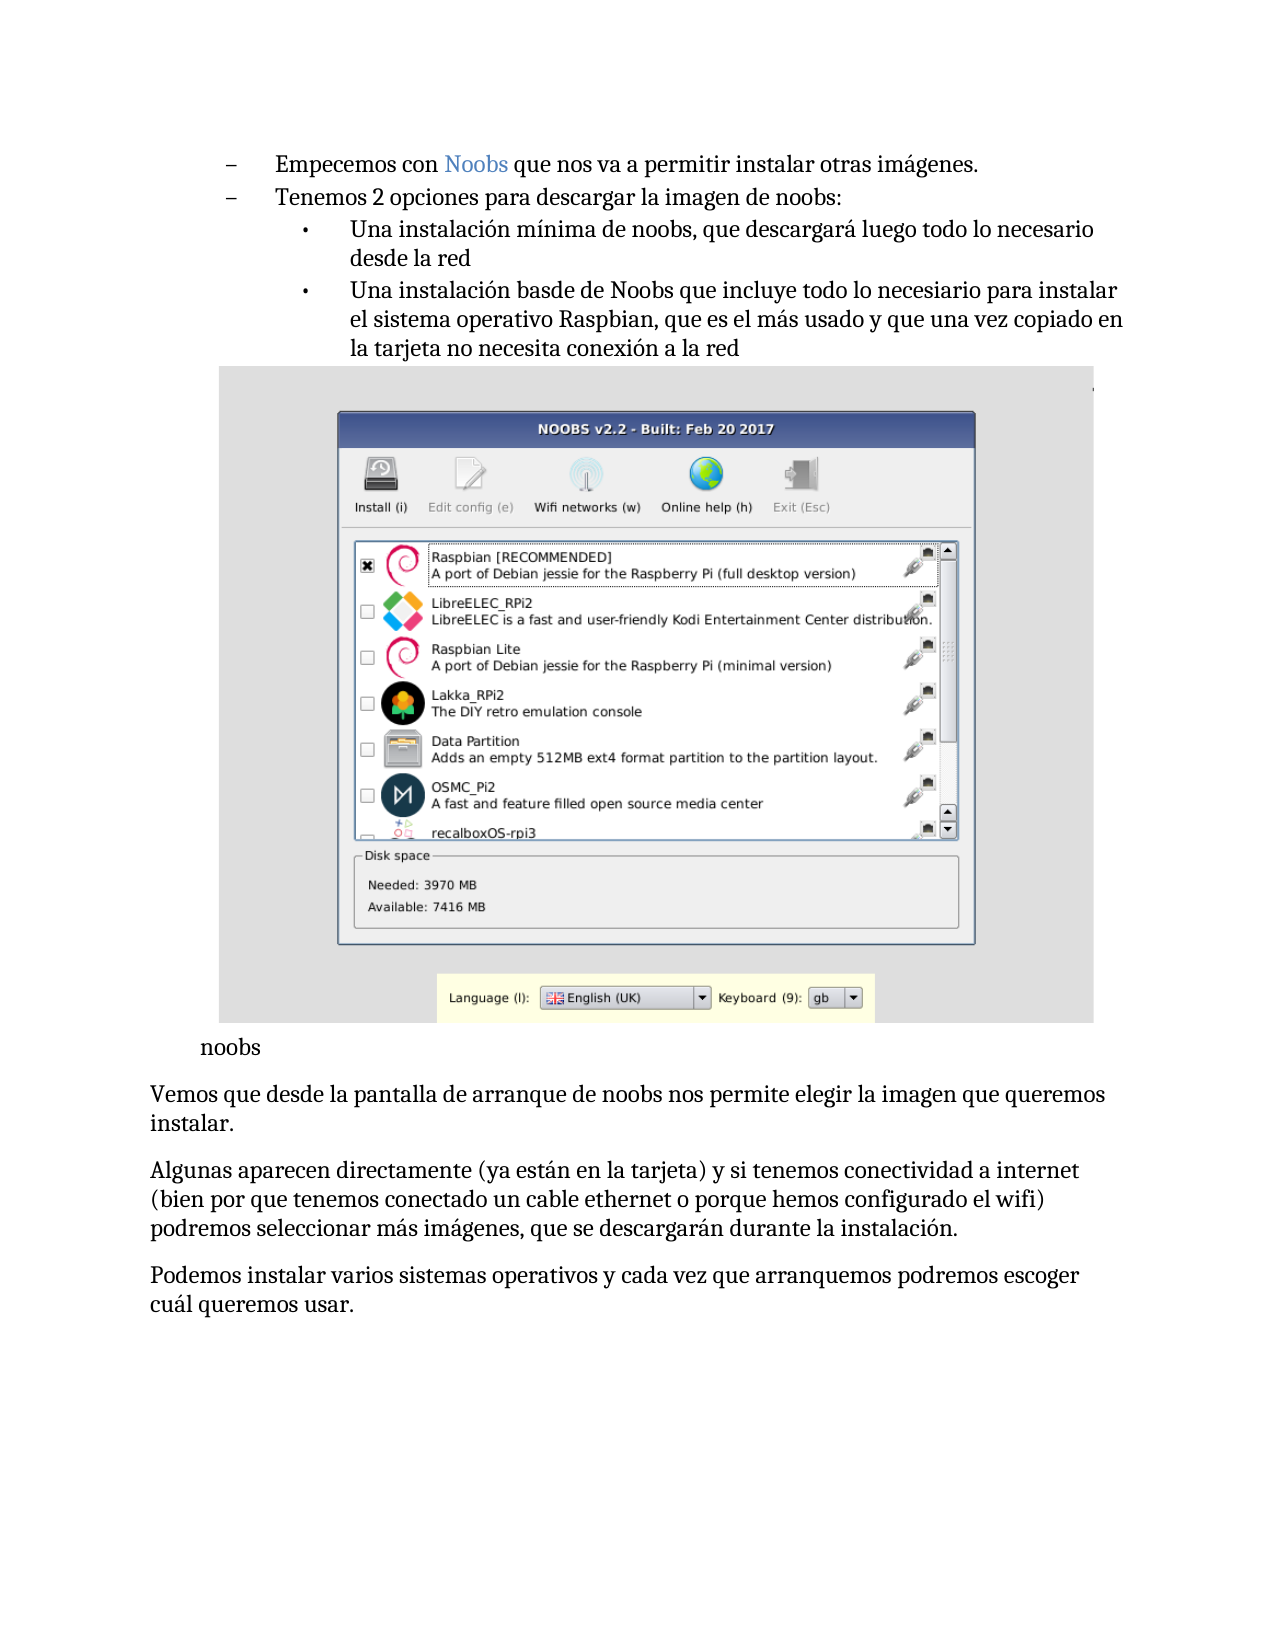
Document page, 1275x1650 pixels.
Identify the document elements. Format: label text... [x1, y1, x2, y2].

list Una instalación mínima de noobs, que descargará luego todo lo necesario desde la red [300, 215, 1125, 272]
text Vemos que desde la pantalla de arranque de noobs nos permite elegir la imagen que queremos instalar. [150, 1080, 1125, 1137]
list Empecemos con Noobs que nos va a permitir instalar otras imágenes. [225, 150, 1125, 179]
text Algunas aparecen directamente (ya están en la tarjeta) y si tenemos conectividad a internet (bien por que tenemos conectado un cable ethernet o porque hemos configurado el wifi) podremos seleccionar más imágenes, que se descargarán durante la instalación. [150, 1156, 1125, 1242]
text Podemos instalar varios sistemas operativos y cada vez que arranquemos podremos escoger cuál queremos usar. [150, 1261, 1125, 1319]
list Tenemos 2 opciones para descargar la imagen de noobs: [225, 182, 1125, 211]
list noobs [150, 1032, 1125, 1061]
list Una instalación basde de Noobs que incluye todo lo necesiario para instalar el sistema operativo Raspbian, que es el más usado y que una vez copiado en la tarjeta no necesita conexión a la red [300, 276, 1125, 362]
picture [218, 366, 1094, 1023]
